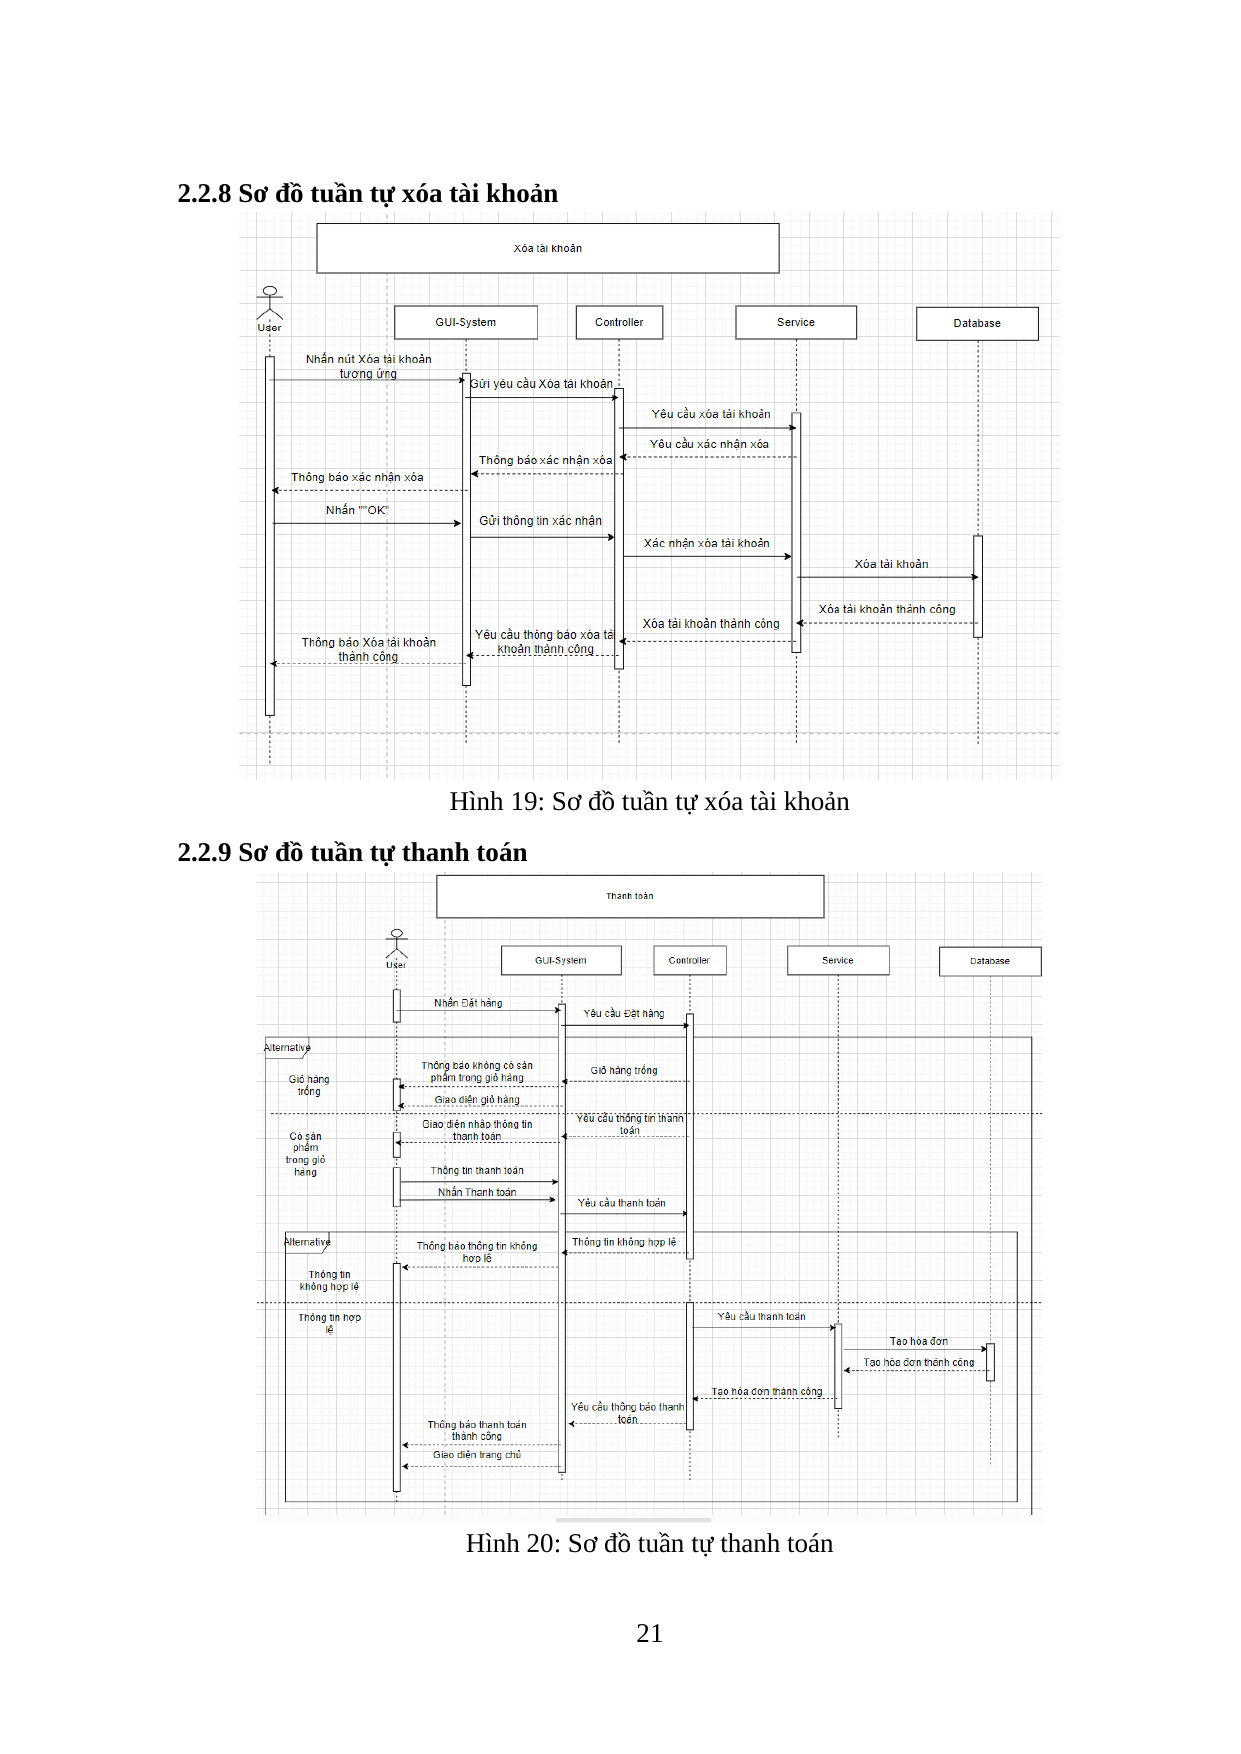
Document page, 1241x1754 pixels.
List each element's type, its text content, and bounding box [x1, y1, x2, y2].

picture [239, 212, 1060, 780]
picture [256, 872, 1043, 1523]
text Hình 19: Sơ đồ tuần tự xóa tài khoản [177, 784, 1122, 816]
text Hình 20: Sơ đồ tuần tự thanh toán [177, 1527, 1122, 1558]
subtitle 2.2.8 Sơ đồ tuần tự xóa tài khoản [177, 177, 1122, 208]
subtitle 2.2.9 Sơ đồ tuần tự thanh toán [177, 837, 1122, 868]
